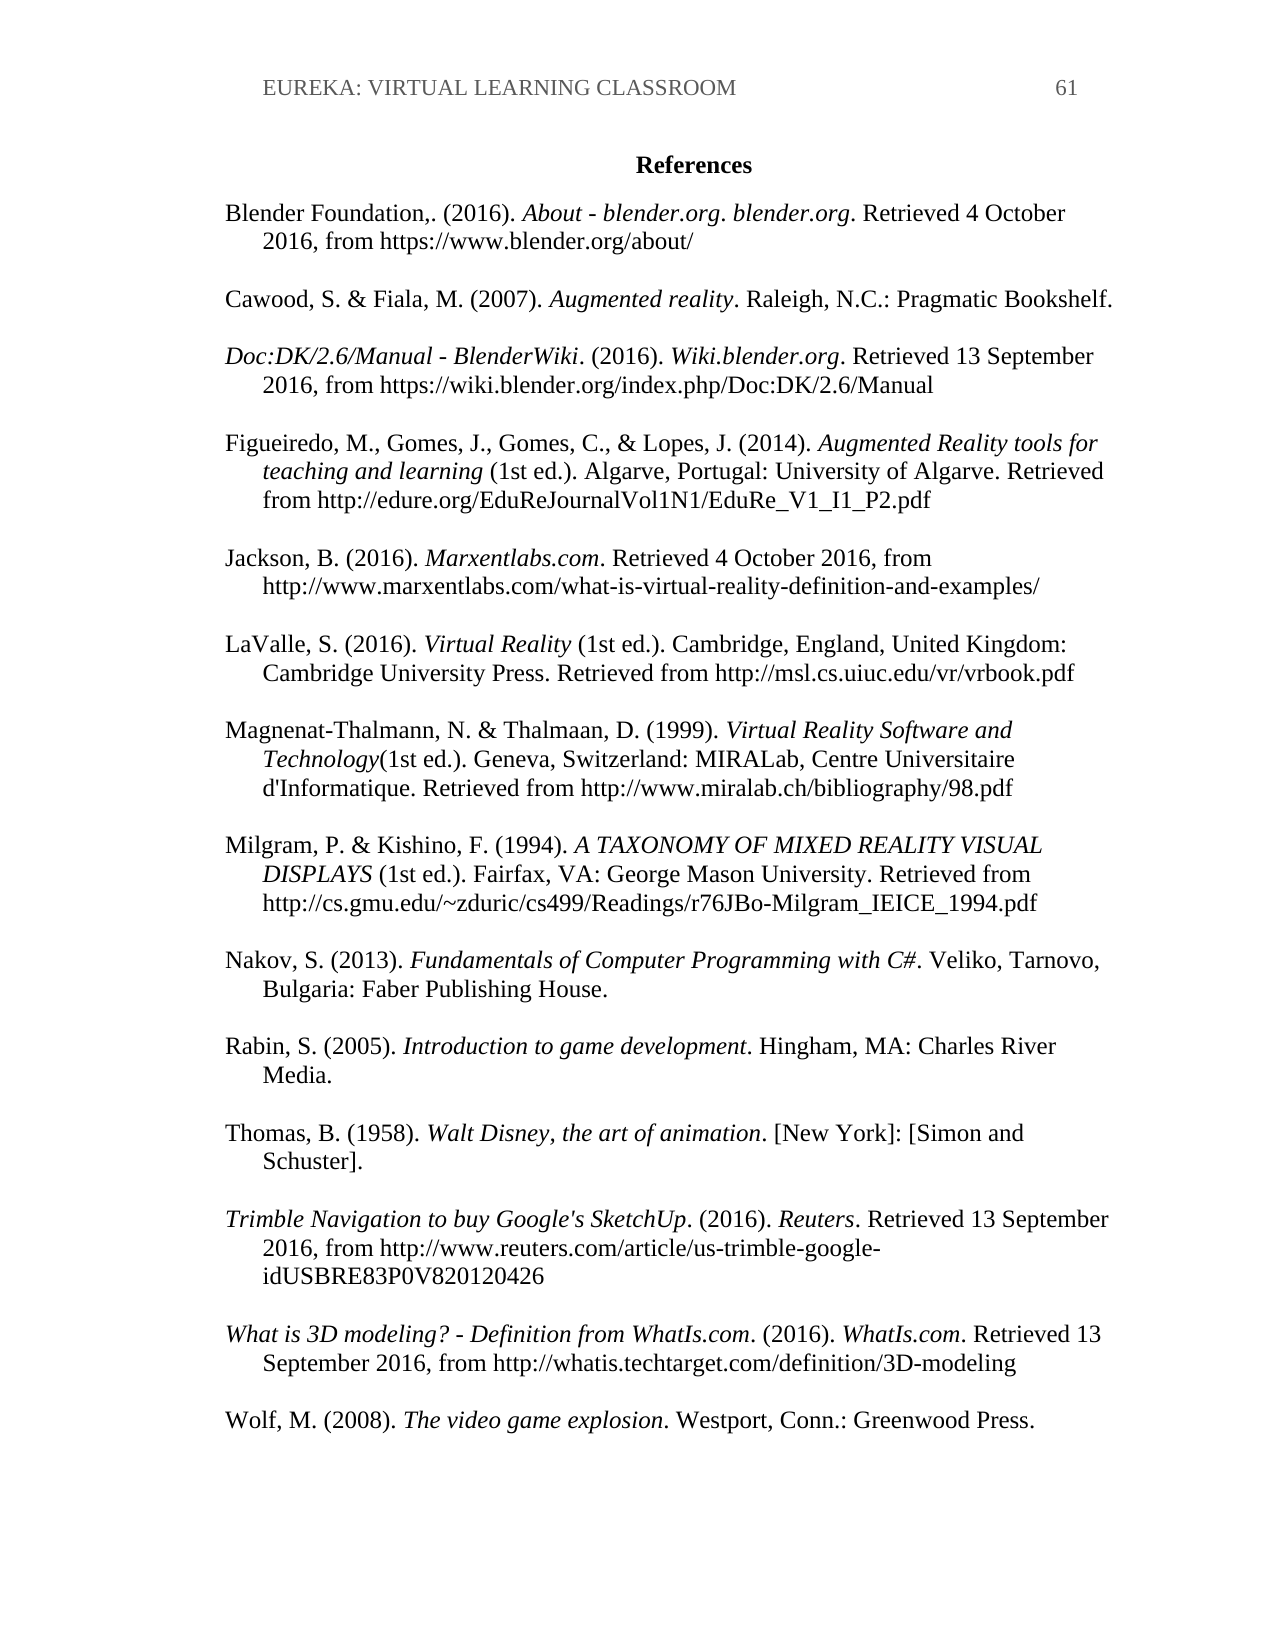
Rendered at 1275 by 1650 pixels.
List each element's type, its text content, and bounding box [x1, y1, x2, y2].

text Blender Foundation,. (2016). About - blender.org. blender.org. Retrieved 4 October 2016, from https://www.blender.org/about/ [225, 198, 1125, 255]
text LaValle, S. (2016). Virtual Reality (1st ed.). Cambridge, England, United Kingdom: Cambridge University Press. Retrieved from http://msl.cs.uiuc.edu/vr/vrbook.pdf [225, 629, 1125, 686]
text Jackson, B. (2016). Marxentlabs.com. Retrieved 4 October 2016, from http://www.marxentlabs.com/what-is-virtual-reality-definition-and-examples/ [225, 543, 1125, 600]
text Trimble Navigation to buy Google's SketchUp. (2016). Reuters. Retrieved 13 September 2016, from http://www.reuters.com/article/us-trimble-google-idUSBRE83P0V820120426 [225, 1204, 1125, 1290]
text Magnenat-Thalmann, N. & Thalmaan, D. (1999). Virtual Reality Software and Technology(1st ed.). Geneva, Switzerland: MIRALab, Centre Universitaire d'Informatique. Retrieved from http://www.miralab.ch/bibliography/98.pdf [225, 715, 1125, 801]
text Cawood, S. & Fiala, M. (2007). Augmented reality. Raleigh, N.C.: Pragmatic Bookshelf. [225, 284, 1125, 313]
text References [262, 150, 1125, 179]
text Rabin, S. (2005). Introduction to game development. Hingham, MA: Charles River Media. [225, 1031, 1125, 1089]
text Wolf, M. (2008). The video game explosion. Westport, Conn.: Greenwood Press. [225, 1405, 1125, 1434]
text Figueiredo, M., Gomes, J., Gomes, C., & Lopes, J. (2014). Augmented Reality tools for teaching and learning (1st ed.). Algarve, Portugal: University of Algarve. Retrieved from http://edure.org/EduReJournalVol1N1/EduRe_V1_I1_P2.pdf [225, 428, 1125, 514]
text Nakov, S. (2013). Fundamentals of Computer Programming with C#. Veliko, Tarnovo, Bulgaria: Faber Publishing House. [225, 945, 1125, 1003]
text Thomas, B. (1958). Walt Disney, the art of animation. [New York]: [Simon and Schuster]. [225, 1118, 1125, 1175]
text What is 3D modeling? - Definition from WhatIs.com. (2016). WhatIs.com. Retrieved 13 September 2016, from http://whatis.techtarget.com/definition/3D-modeling [225, 1319, 1125, 1376]
text Milgram, P. & Kishino, F. (1994). A TAXONOMY OF MIXED REALITY VISUAL DISPLAYS (1st ed.). Fairfax, VA: George Mason University. Retrieved from http://cs.gmu.edu/~zduric/cs499/Readings/r76JBo-Milgram_IEICE_1994.pdf [225, 830, 1125, 916]
text Doc:DK/2.6/Manual - BlenderWiki. (2016). Wiki.blender.org. Retrieved 13 September 2016, from https://wiki.blender.org/index.php/Doc:DK/2.6/Manual [225, 341, 1125, 399]
